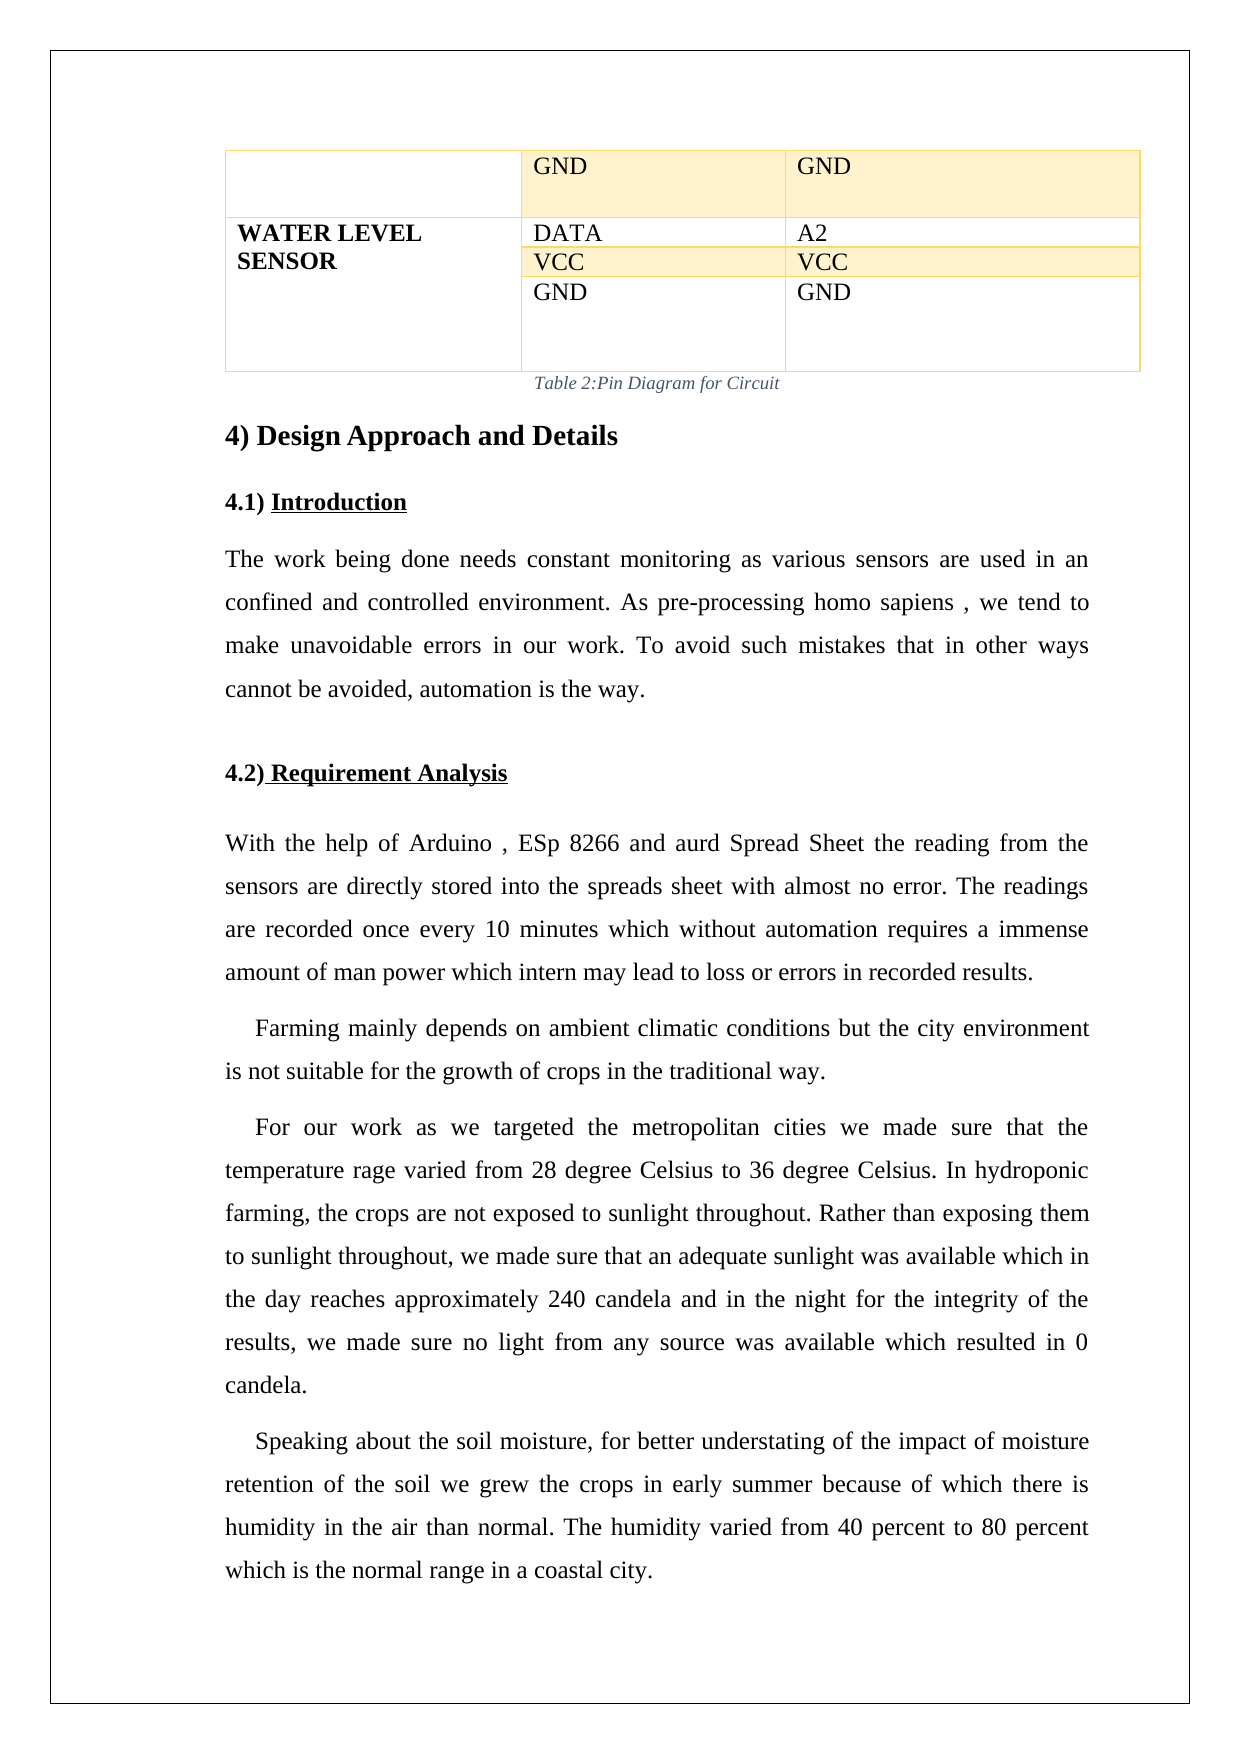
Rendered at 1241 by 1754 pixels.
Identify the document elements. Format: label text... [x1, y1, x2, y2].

subtitle 4) Design Approach and Details [225, 418, 1090, 452]
text 4.2) Requirement Analysis [225, 758, 1090, 787]
table_cell A2 [786, 218, 1139, 246]
table_cell GND [786, 277, 1139, 371]
table_cell VCC [522, 248, 785, 276]
table_cell DATA [522, 218, 785, 246]
text With the help of Arduino , ESp 8266 and aurd Spread Sheet the reading from the sensors are directly stored into the spreads sheet with almost no error. The readings are recorded once every 10 minutes which without automation requires a immense amount of man power which intern may lead to loss or errors in recorded results. [195, 828, 1090, 986]
table_cell WATER LEVEL SENSOR [226, 218, 521, 371]
text Speaking about the soil moisture, for better understating of the impact of moisture retention of the soil we grew the crops in early summer because of which there is humidity in the air than normal. The humidity varied from 40 percent to 80 percent which is the normal range in a coastal city. [225, 1426, 1090, 1584]
text 4.1) Introduction [225, 487, 1090, 516]
table_cell GND [786, 151, 1139, 217]
text For our work as we targeted the metropolitan cities we made sure that the temperature rage varied from 28 degree Celsius to 36 degree Celsius. In hydroponic farming, the crops are not exposed to sunlight throughout. Rather than exposing them to sunlight throughout, we made sure that an adequate sunlight was available which in the day reaches approximately 240 candela and in the night for the integrity of the results, we made sure no light from any source was available which resulted in 0 candela. [225, 1112, 1090, 1399]
table_cell GND [522, 151, 785, 217]
table_cell GND [522, 277, 785, 371]
text Farming mainly depends on ambient climatic conditions but the city environment is not suitable for the growth of crops in the traditional way. [225, 1013, 1090, 1085]
text Table 2:Pin Diagram for Circuit [225, 372, 1090, 393]
text The work being done needs constant monitoring as various sensors are used in an confined and controlled environment. As pre-processing homo sapiens , we tend to make unavoidable errors in our work. To avoid such mistakes that in other ways cannot be avoided, automation is the way. [225, 544, 1090, 702]
table_cell VCC [786, 248, 1139, 276]
